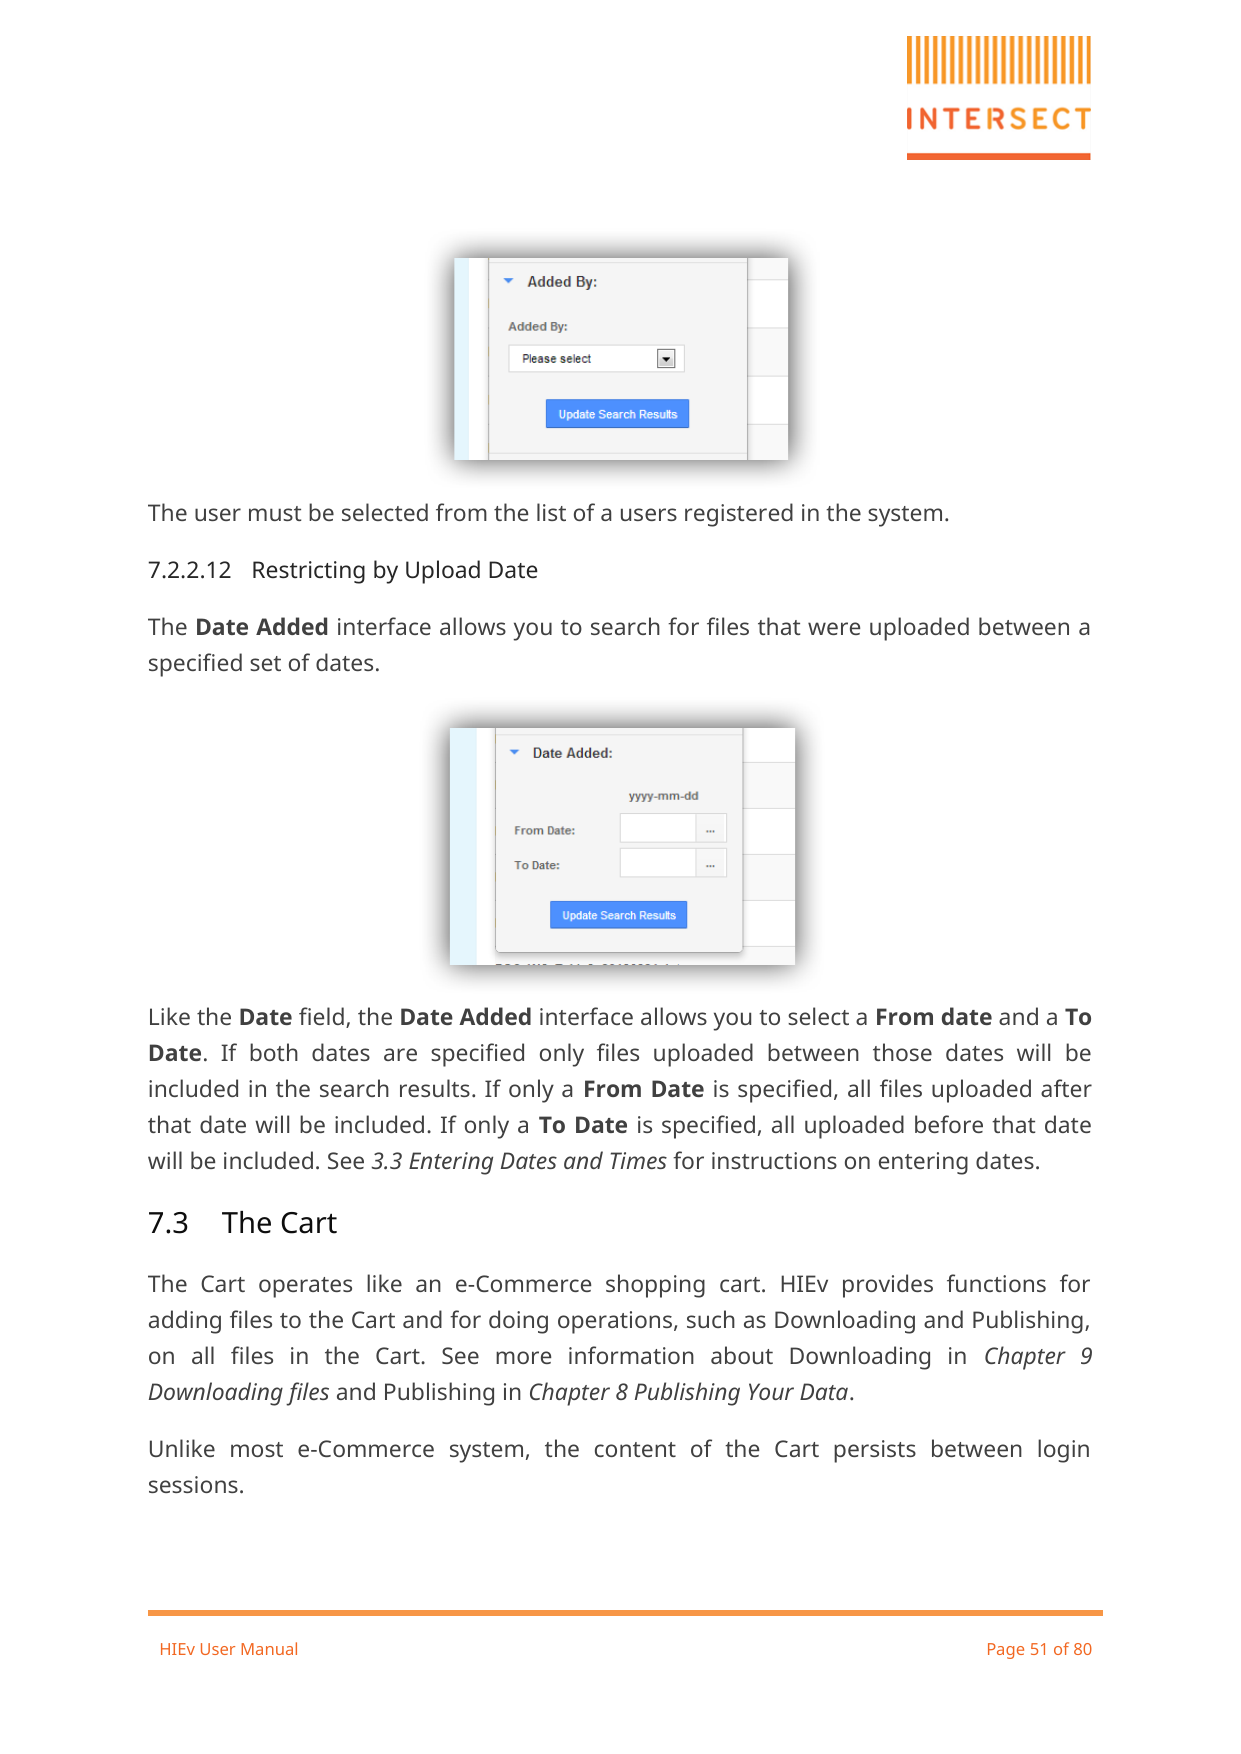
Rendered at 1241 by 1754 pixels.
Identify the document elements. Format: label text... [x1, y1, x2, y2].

picture [454, 258, 789, 460]
picture [449, 728, 796, 965]
text The Date Added interface allows you to search for files that were uploaded between a specified set of dates. [148, 611, 1092, 678]
subtitle The Cart [148, 1202, 1092, 1242]
picture [905, 34, 1093, 162]
subtitle Restricting by Upload Date [148, 554, 1092, 585]
text Unlike most e-Commerce system, the content of the Cart persists between login sessions. [148, 1433, 1092, 1500]
text The user must be selected from the list of a users registered in the system. [148, 497, 1092, 528]
